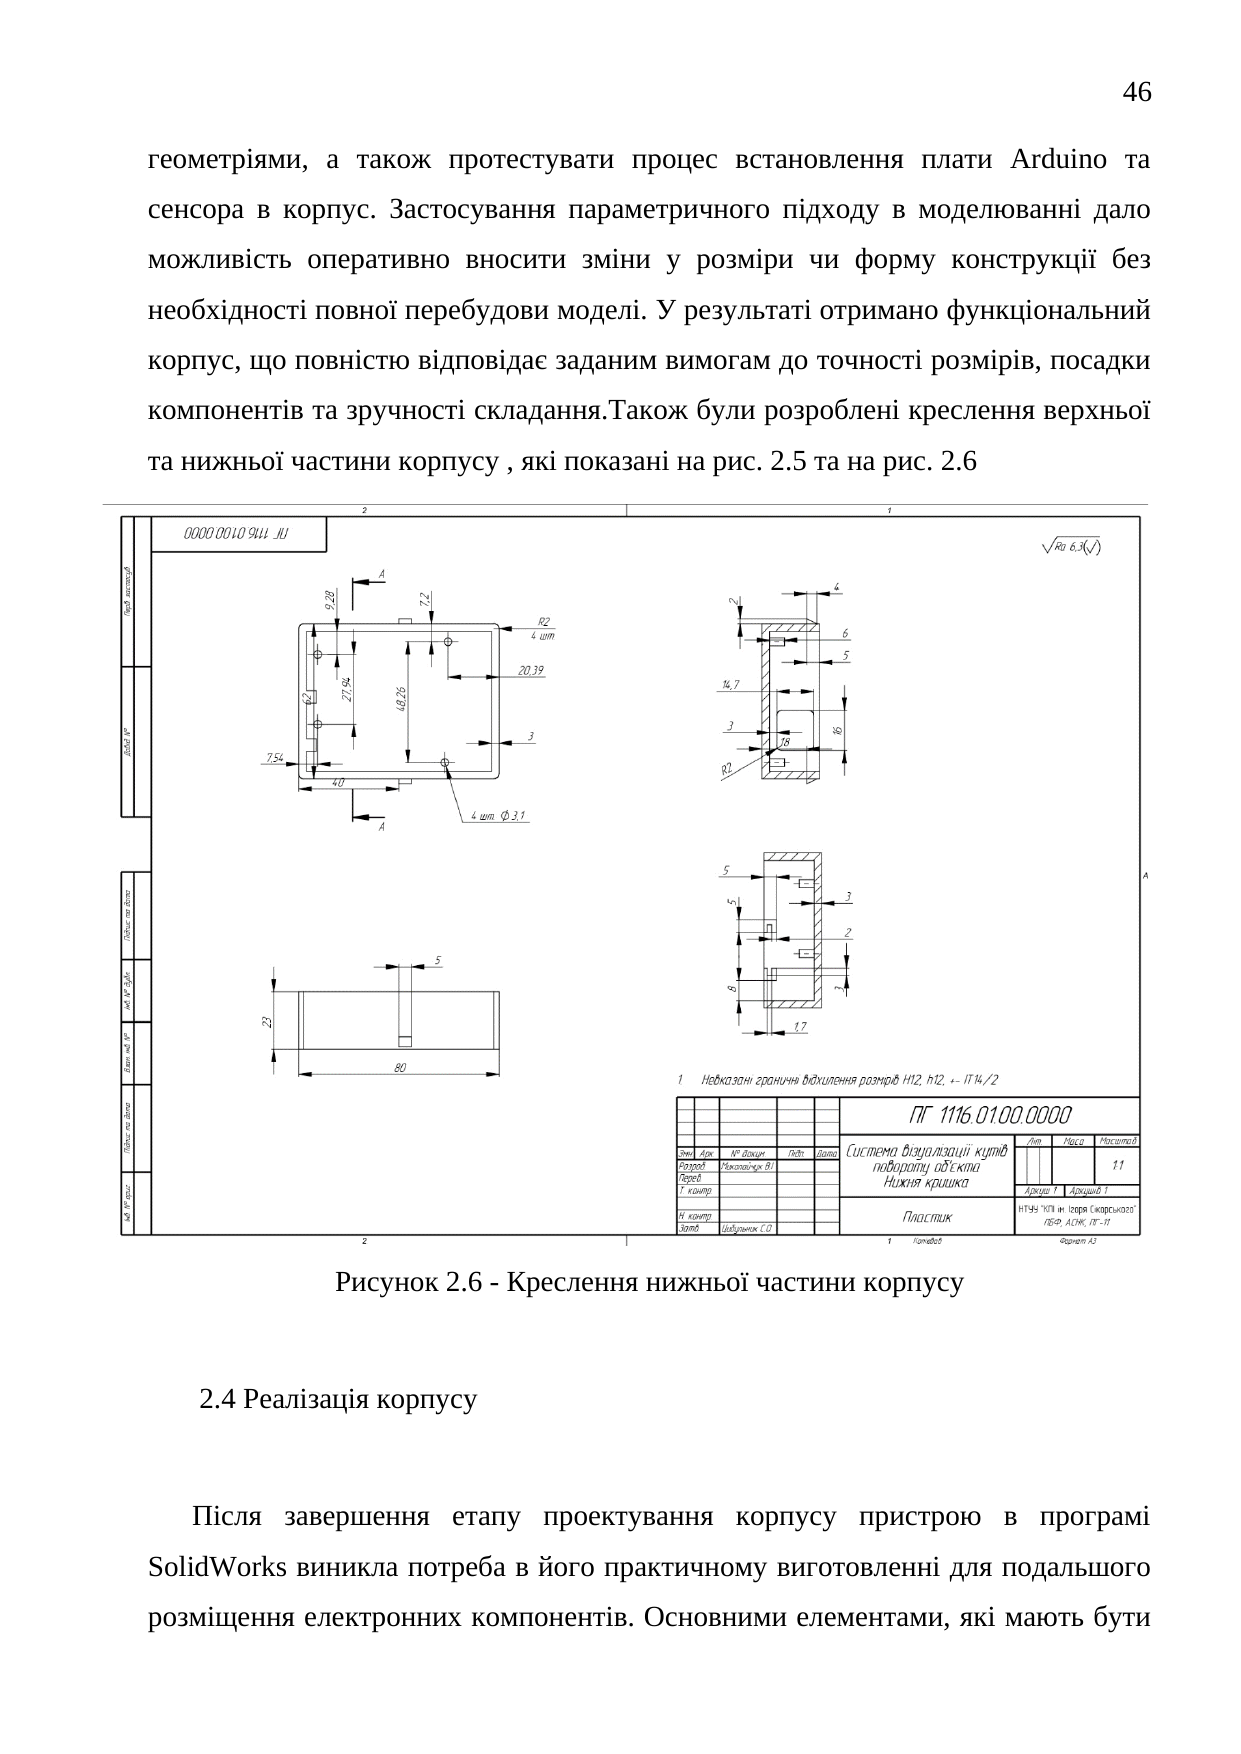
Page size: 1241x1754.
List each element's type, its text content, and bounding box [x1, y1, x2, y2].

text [148, 141, 1152, 476]
text 2.4 Реалізація корпусу [148, 1381, 1152, 1415]
picture [101, 504, 1148, 1245]
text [148, 1498, 1152, 1633]
